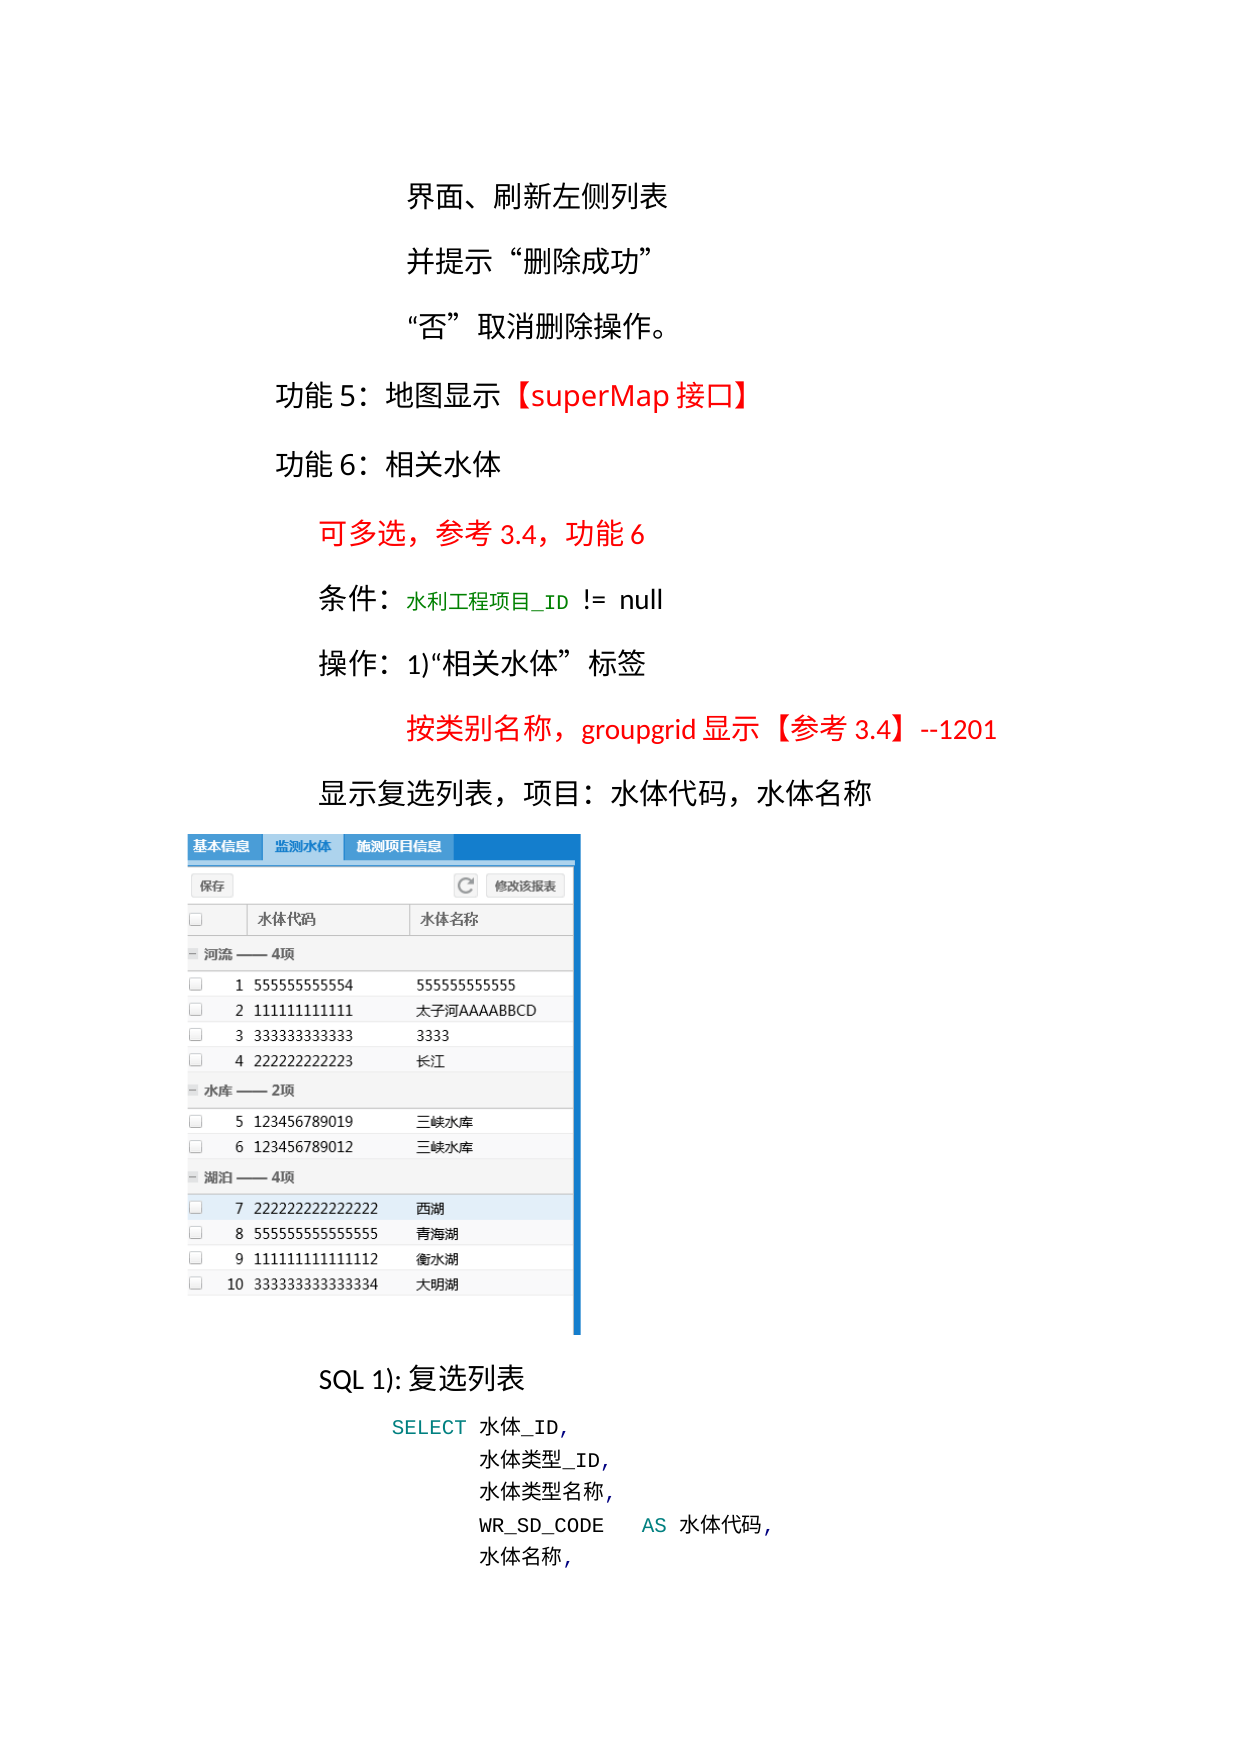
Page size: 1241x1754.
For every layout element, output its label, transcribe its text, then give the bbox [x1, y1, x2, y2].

text 可多选，参考3.4，功能6 [275, 499, 1053, 564]
subtitle 功能5：地图显示【superMap接口】 [275, 361, 1053, 426]
text 水体名称, [392, 1539, 1053, 1572]
text SELECT 水体_ID, [392, 1409, 1053, 1442]
text WR_SD_CODE AS 水体代码, [392, 1507, 1053, 1539]
text 并提示“删除成功” [362, 227, 1053, 292]
text 水体类型名称, [392, 1474, 1053, 1507]
text 显示复选列表，项目：水体代码，水体名称 [275, 759, 1053, 824]
subtitle 功能6：相关水体 [275, 430, 1053, 495]
text “否”取消删除操作。 [362, 292, 1053, 357]
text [406, 162, 1053, 227]
text 操作：1)“相关水体”标签 [275, 629, 1053, 694]
text 水体类型_ID, [392, 1442, 1053, 1474]
text SQL 1): 复选列表 [187, 1344, 1053, 1409]
text 条件：水利工程项目_ID != null [275, 564, 1053, 629]
picture [187, 834, 581, 1335]
text 按类别名称，groupgrid显示【参考3.4】--1201 [362, 694, 1053, 759]
